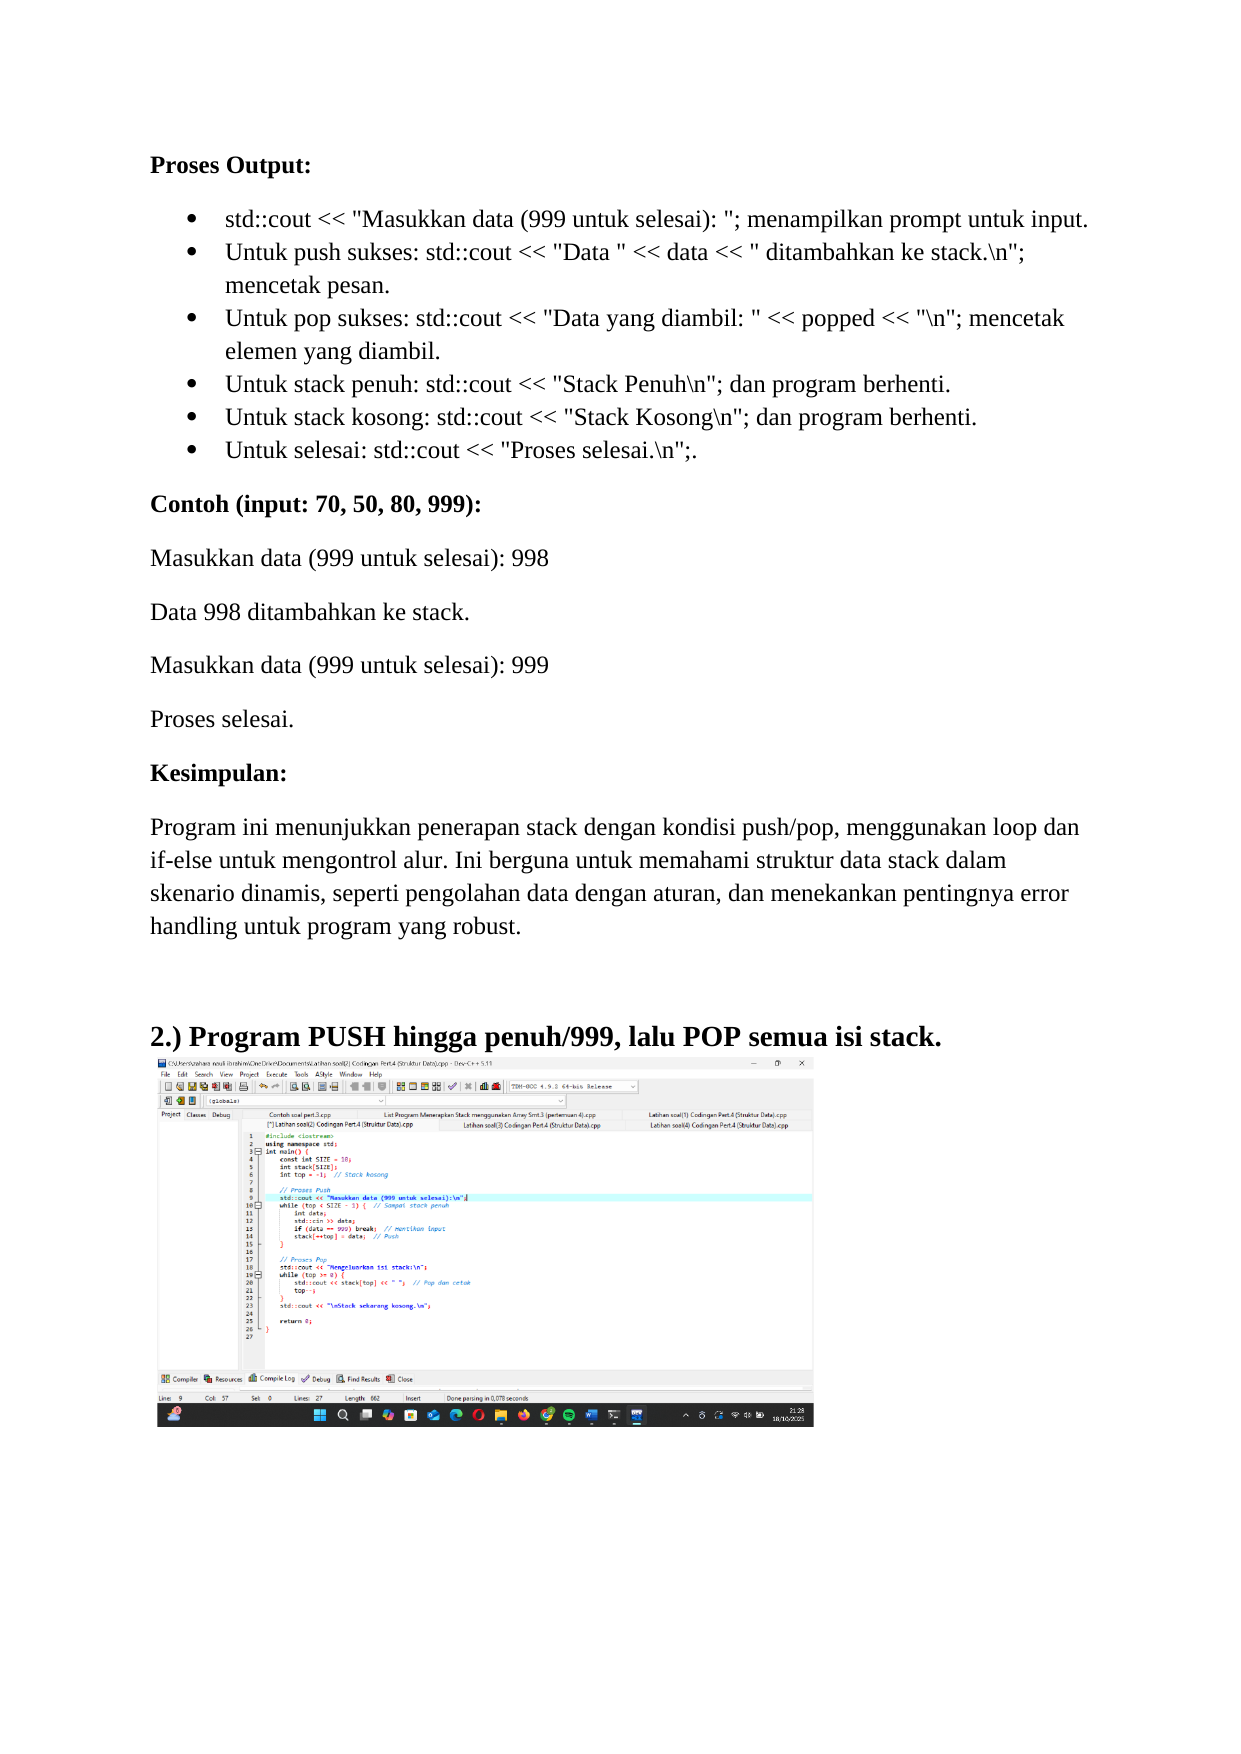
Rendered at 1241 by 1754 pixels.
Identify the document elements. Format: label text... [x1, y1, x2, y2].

list Untuk stack penuh: std::cout << "Stack Penuh\n"; dan program berhenti. [187, 369, 1090, 398]
text Program ini menunjukkan penerapan stack dengan kondisi push/pop, menggunakan loop dan if-else untuk mengontrol alur. Ini berguna untuk memahami struktur data stack dalam skenario dinamis, seperti pengolahan data dengan aturan, dan menekankan pentingnya error handling untuk program yang robust. [150, 812, 1090, 940]
subtitle 2.) Program PUSH hingga penuh/999, lalu POP semua isi stack. [150, 1019, 1090, 1052]
text Contoh (input: 70, 50, 80, 999): [150, 489, 1090, 518]
list std::cout << "Masukkan data (999 untuk selesai): "; menampilkan prompt untuk input. [187, 204, 1090, 233]
list Untuk pop sukses: std::cout << "Data yang diambil: " << popped << "\n"; mencetak elemen yang diambil. [187, 303, 1090, 365]
list Untuk push sukses: std::cout << "Data " << data << " ditambahkan ke stack.\n"; mencetak pesan. [187, 237, 1090, 299]
picture [157, 1057, 814, 1427]
text Masukkan data (999 untuk selesai): 998 [150, 543, 1090, 571]
list Untuk stack kosong: std::cout << "Stack Kosong\n"; dan program berhenti. [187, 402, 1090, 431]
text Data 998 ditambahkan ke stack. [150, 597, 1090, 625]
list Untuk selesai: std::cout << "Proses selesai.\n";. [187, 435, 1090, 464]
text Proses selesai. [150, 704, 1090, 733]
text Masukkan data (999 untuk selesai): 999 [150, 650, 1090, 679]
text Proses Output: [150, 150, 1090, 179]
text Kesimpulan: [150, 758, 1090, 787]
